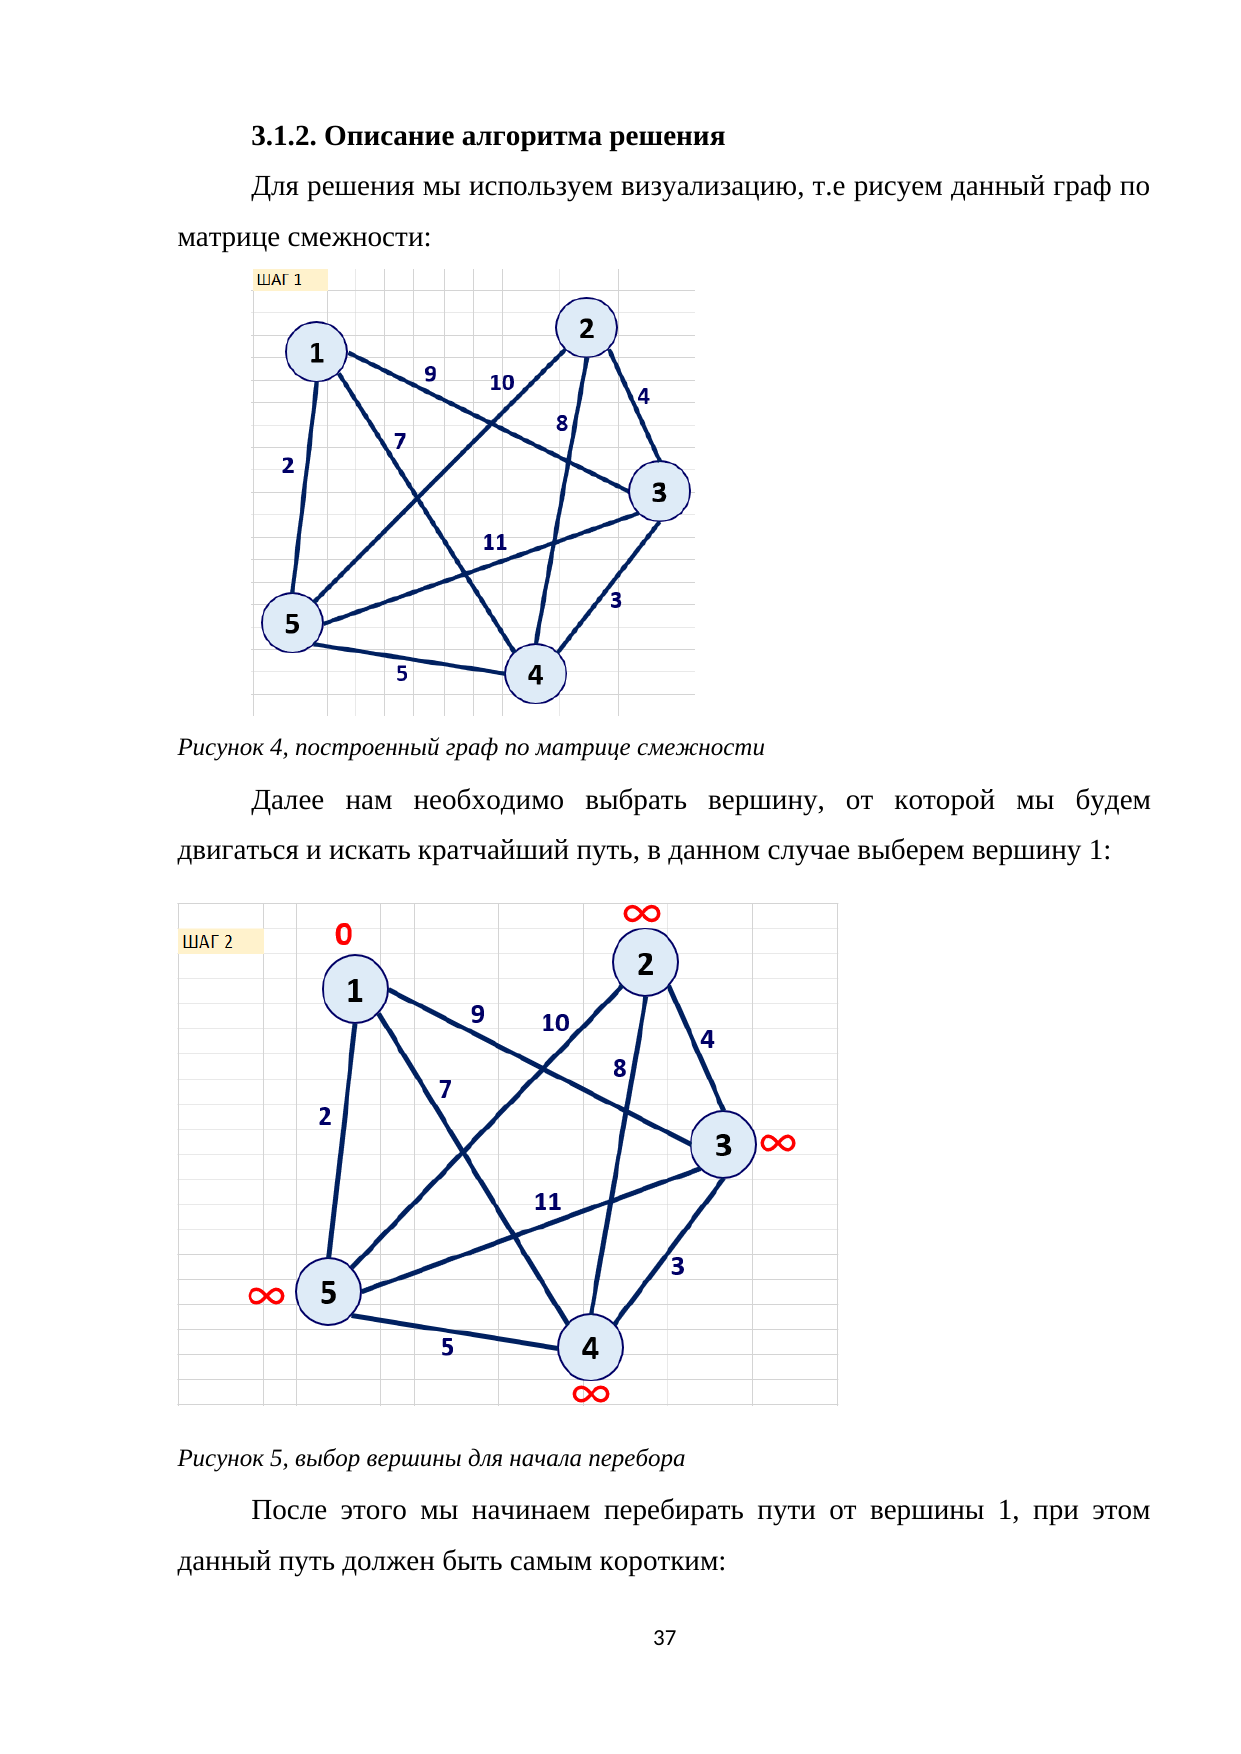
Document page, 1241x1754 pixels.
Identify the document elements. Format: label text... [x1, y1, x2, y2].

text Далее нам необходимо выбрать вершину, от которой мы будем двигаться и искать кратчайший путь, в данном случае выберем вершину 1: [177, 782, 1152, 866]
picture [251, 269, 695, 716]
text После этого мы начинаем перебирать пути от вершины 1, при этом данный путь должен быть самым коротким: [177, 1492, 1152, 1576]
subtitle 3.1.2. Описание алгоритма решения [177, 118, 1152, 152]
picture [177, 903, 839, 1406]
text Для решения мы используем визуализацию, т.е рисуем данный граф по матрице смежности: [177, 168, 1152, 252]
